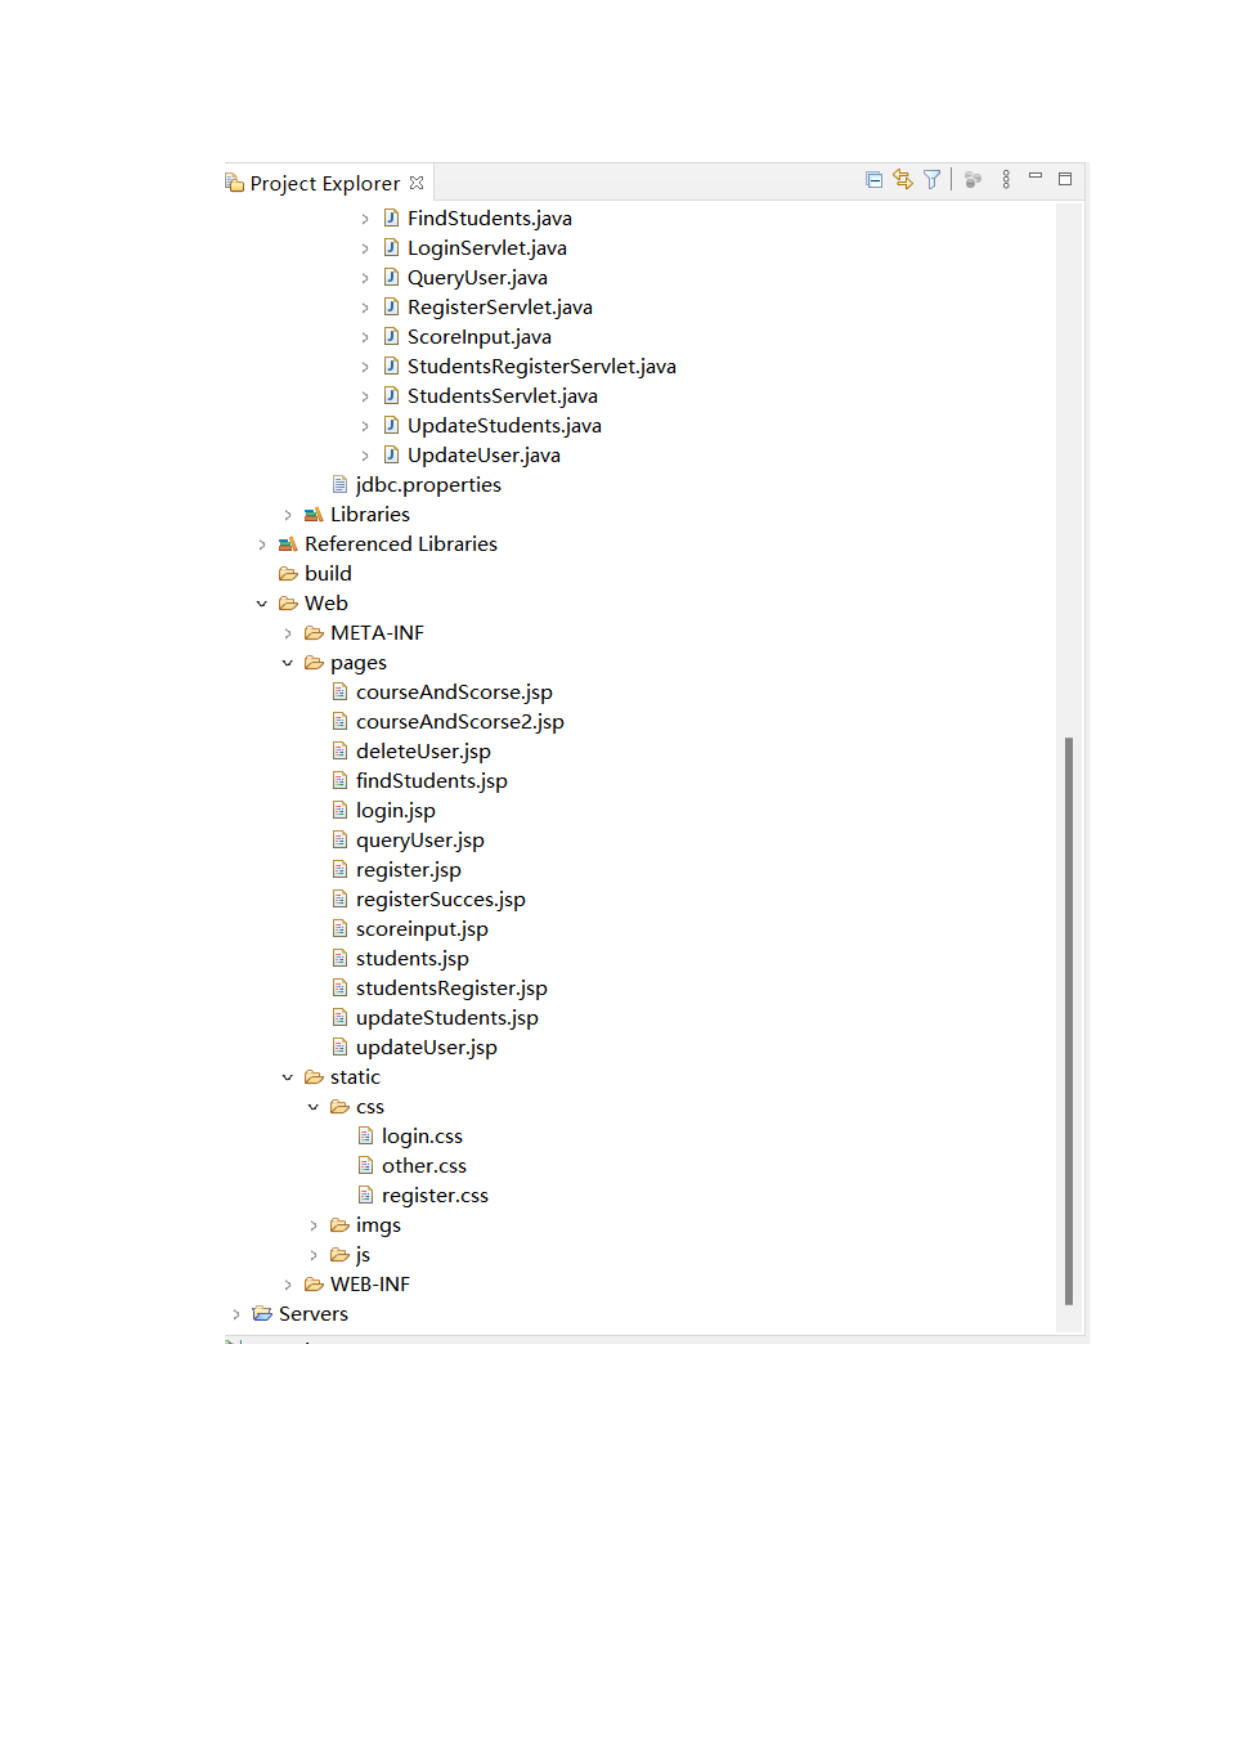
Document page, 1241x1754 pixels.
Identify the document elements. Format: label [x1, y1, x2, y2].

picture [225, 162, 1091, 1344]
